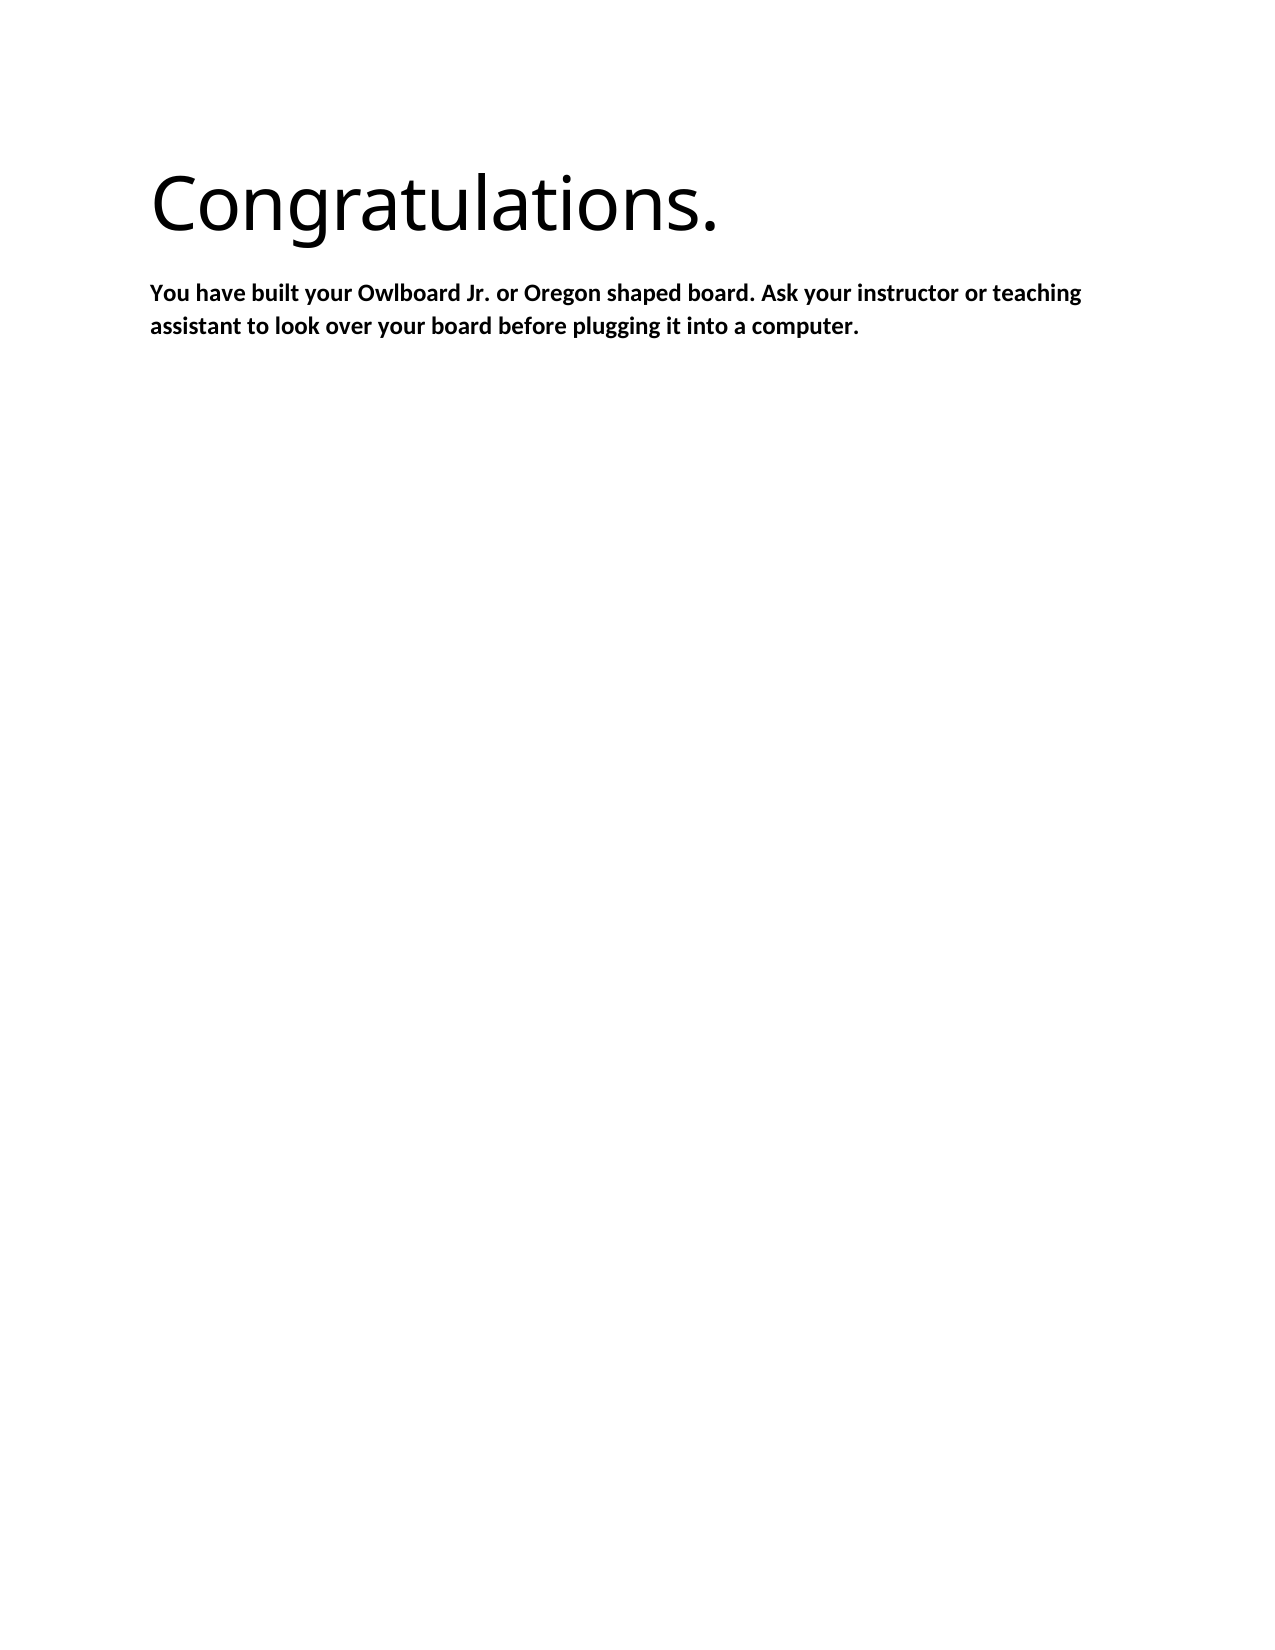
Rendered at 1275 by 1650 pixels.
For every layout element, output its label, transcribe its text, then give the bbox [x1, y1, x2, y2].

text You have built your Owlboard Jr. or Oregon shaped board. Ask your instructor or teaching assistant to look over your board before plugging it into a computer. [150, 277, 1125, 340]
text Congratulations. [150, 150, 1125, 252]
